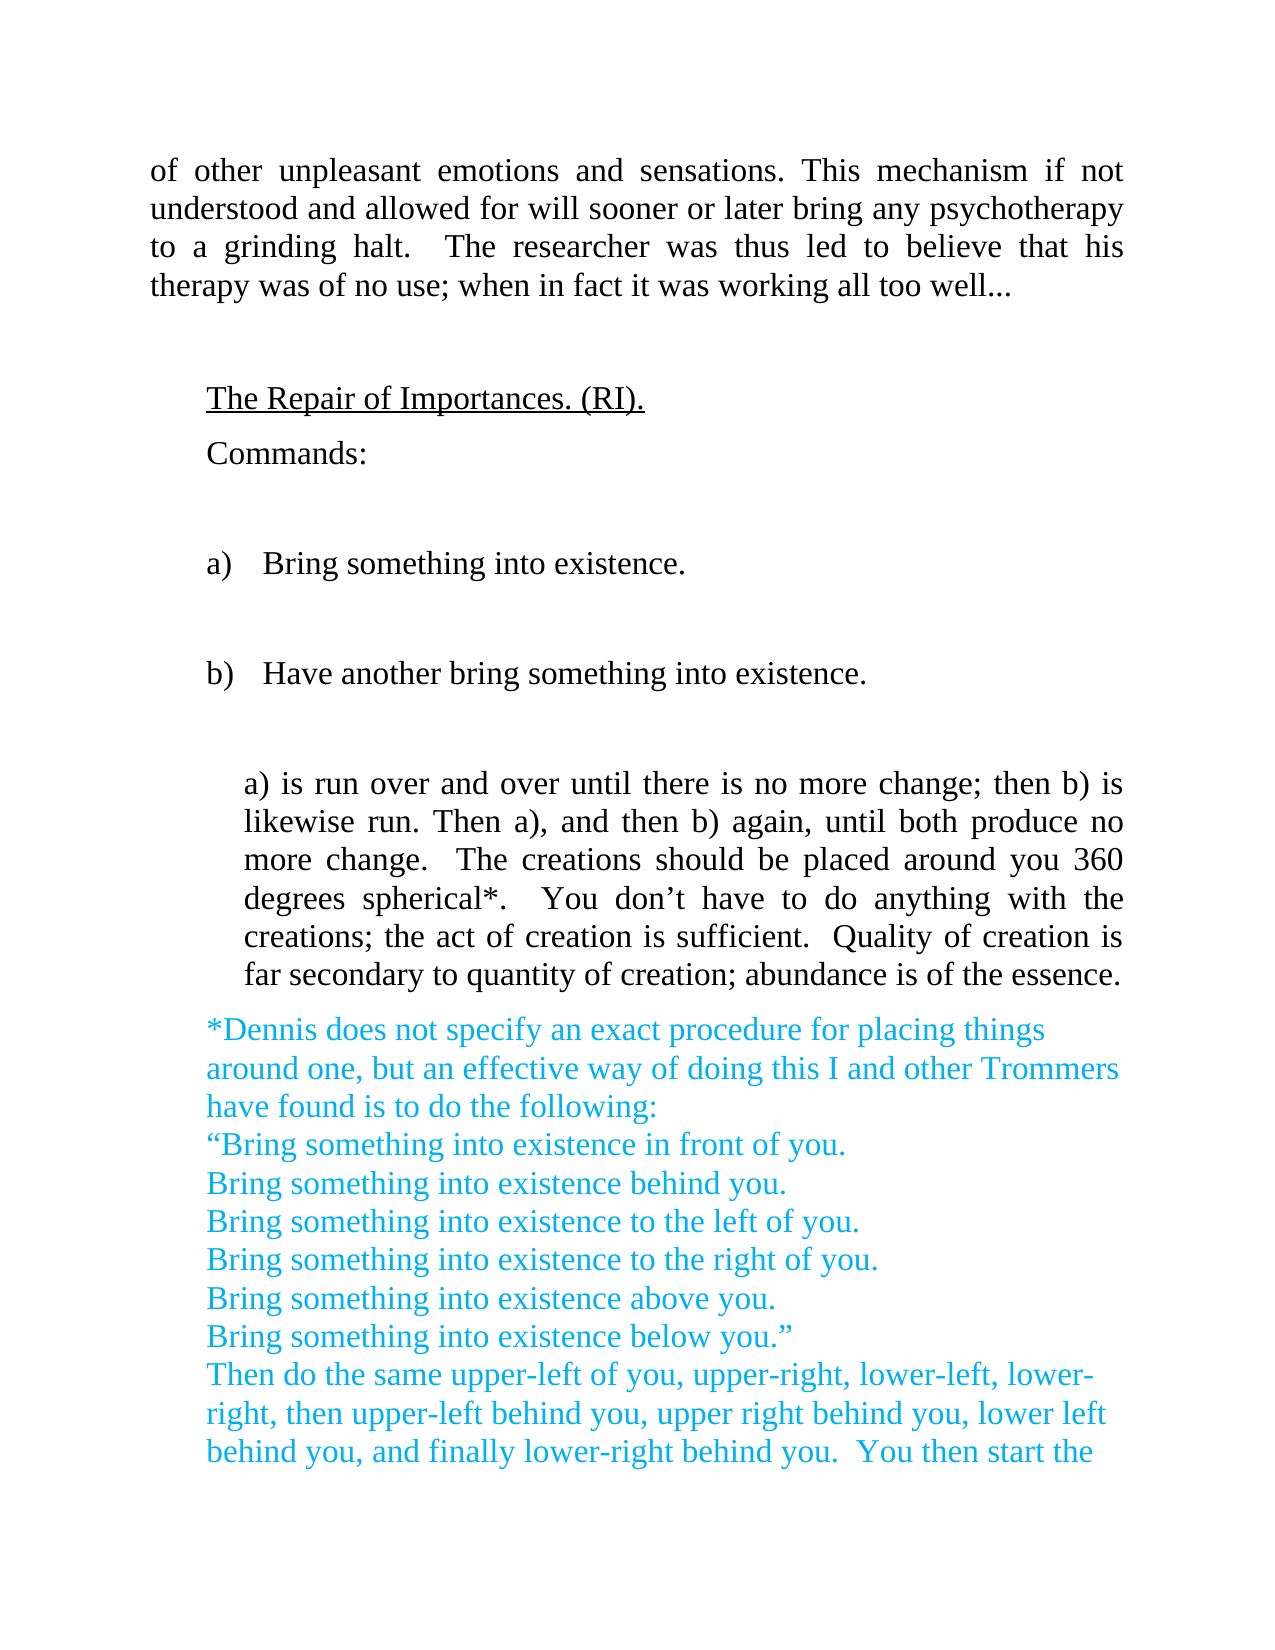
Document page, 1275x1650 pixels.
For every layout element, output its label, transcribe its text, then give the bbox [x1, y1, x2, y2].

text The Repair of Importances. (RI). [150, 378, 1125, 416]
text b) Have another bring something into existence. [150, 653, 1125, 691]
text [206, 1010, 1125, 1470]
text Commands: [150, 433, 1125, 471]
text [150, 150, 1125, 303]
list a) is run over and over until there is no more change; then b) is likewise run. Then a), and then b) again, until both produce no more change. The creations should be placed around you 360 degrees spherical*. You don’t have to do anything with the creations; the act of creation is sufficient. Quality of creation is far secondary to quantity of creation; abundance is of the essence. [244, 763, 1125, 993]
text a) Bring something into existence. [150, 543, 1125, 581]
